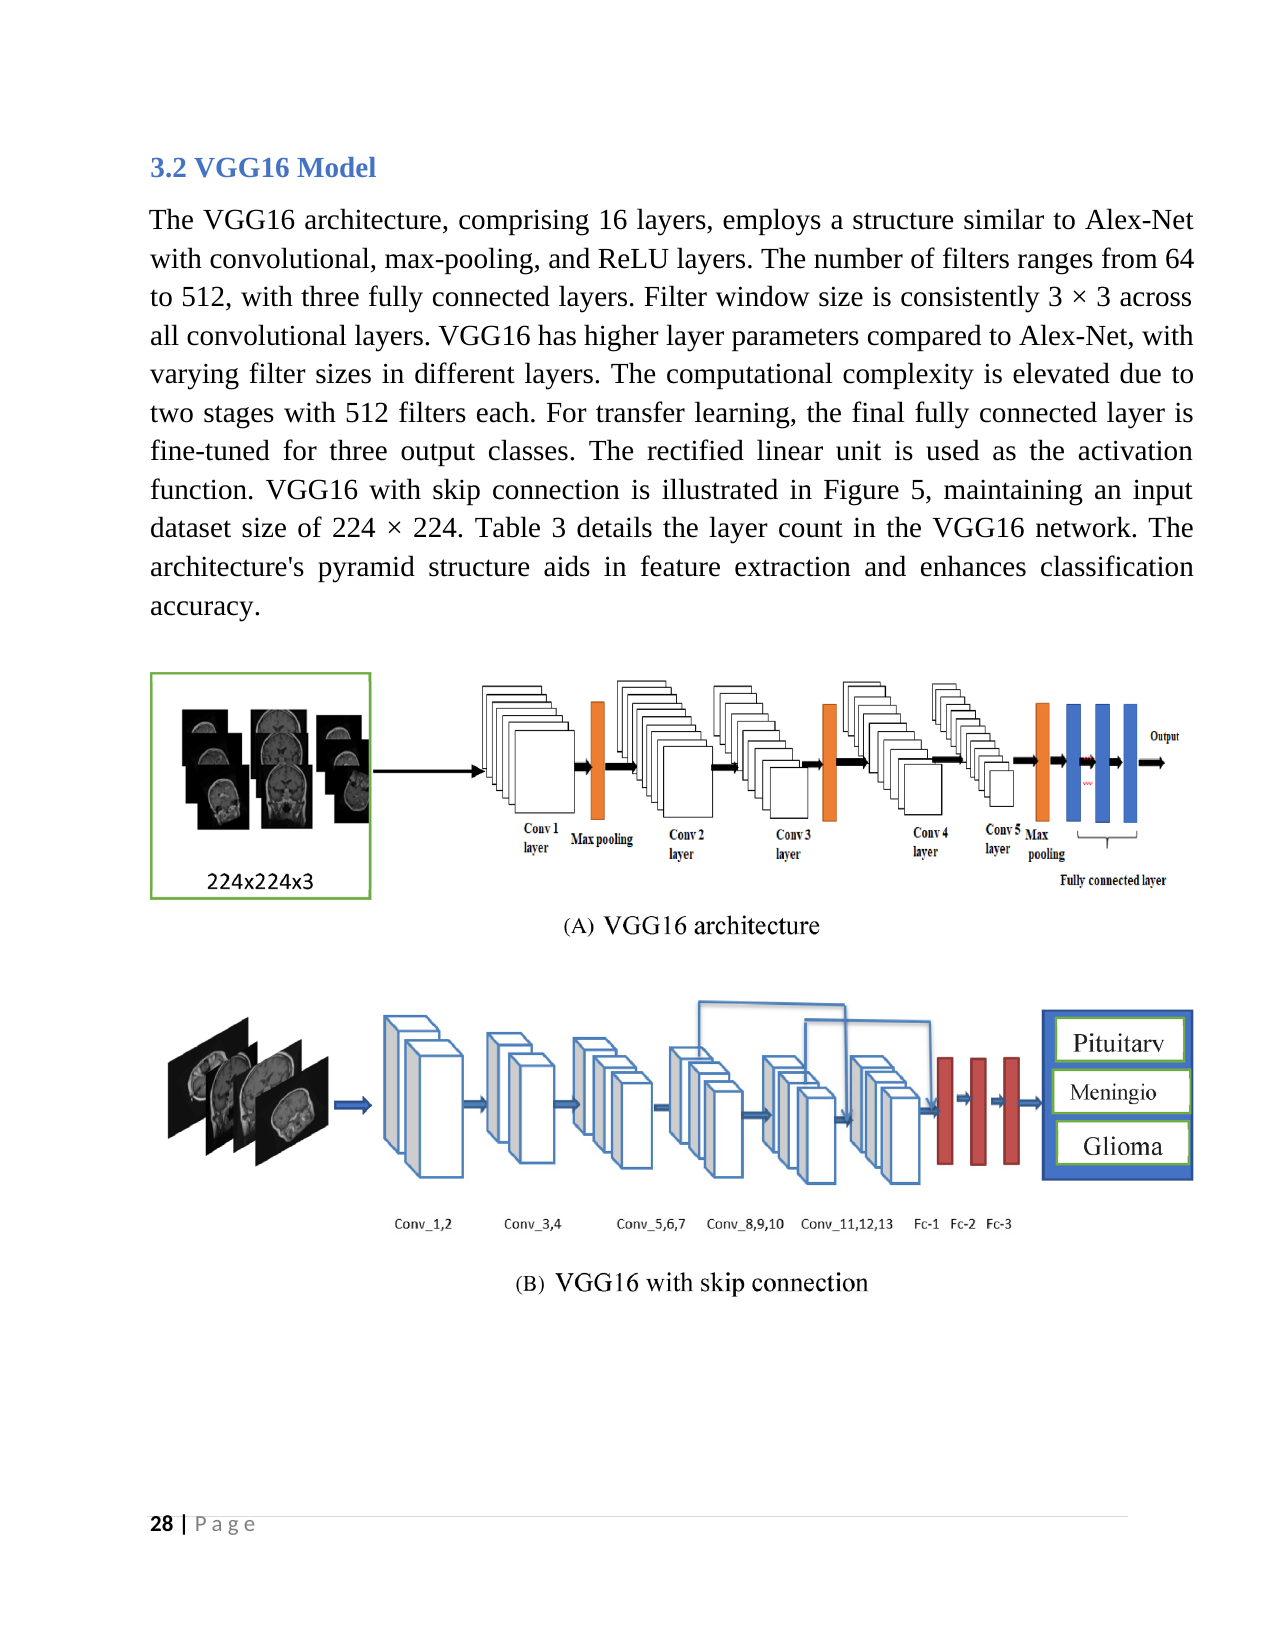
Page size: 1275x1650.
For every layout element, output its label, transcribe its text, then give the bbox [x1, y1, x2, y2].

text 3.2 VGG16 Model [150, 150, 1195, 183]
text The VGG16 architecture, comprising 16 layers, employs a structure similar to Alex-Net with convolutional, max-pooling, and ReLU layers. The number of filters ranges from 64 to 512, with three fully connected layers. Filter window size is consistently 3 × 3 across all convolutional layers. VGG16 has higher layer parameters compared to Alex-Net, with varying filter sizes in different layers. The computational complexity is elevated due to two stages with 512 filters each. For transfer learning, the final fully connected layer is fine-tuned for three output classes. The rectified linear unit is used as the activation function. VGG16 with skip connection is illustrated in Figure 5, maintaining an input dataset size of 224 × 224. Table 3 details the layer count in the VGG16 network. The architecture's pyramid structure aids in feature extraction and enhances classification accuracy. [148, 202, 1195, 621]
